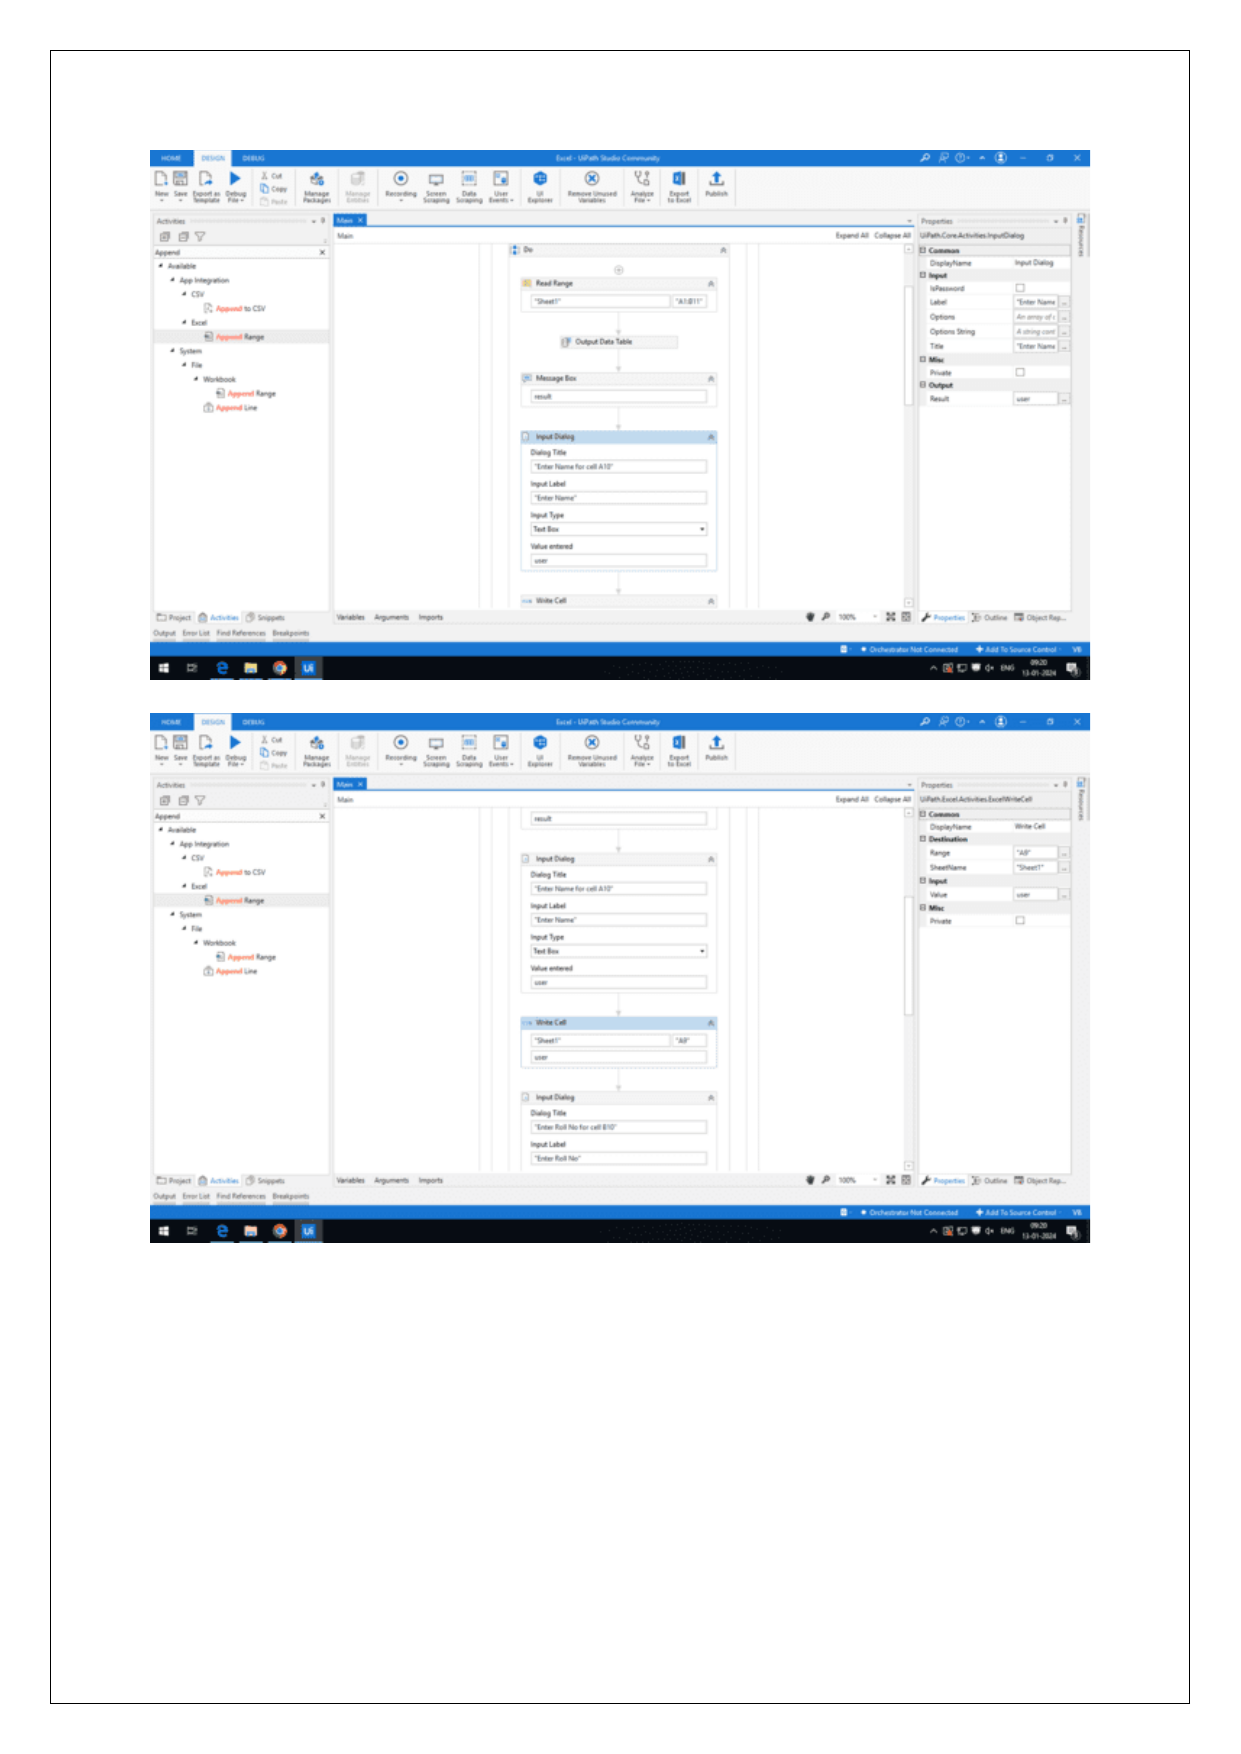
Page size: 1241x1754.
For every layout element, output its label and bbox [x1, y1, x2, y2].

picture [150, 150, 1091, 680]
picture [150, 713, 1091, 1243]
